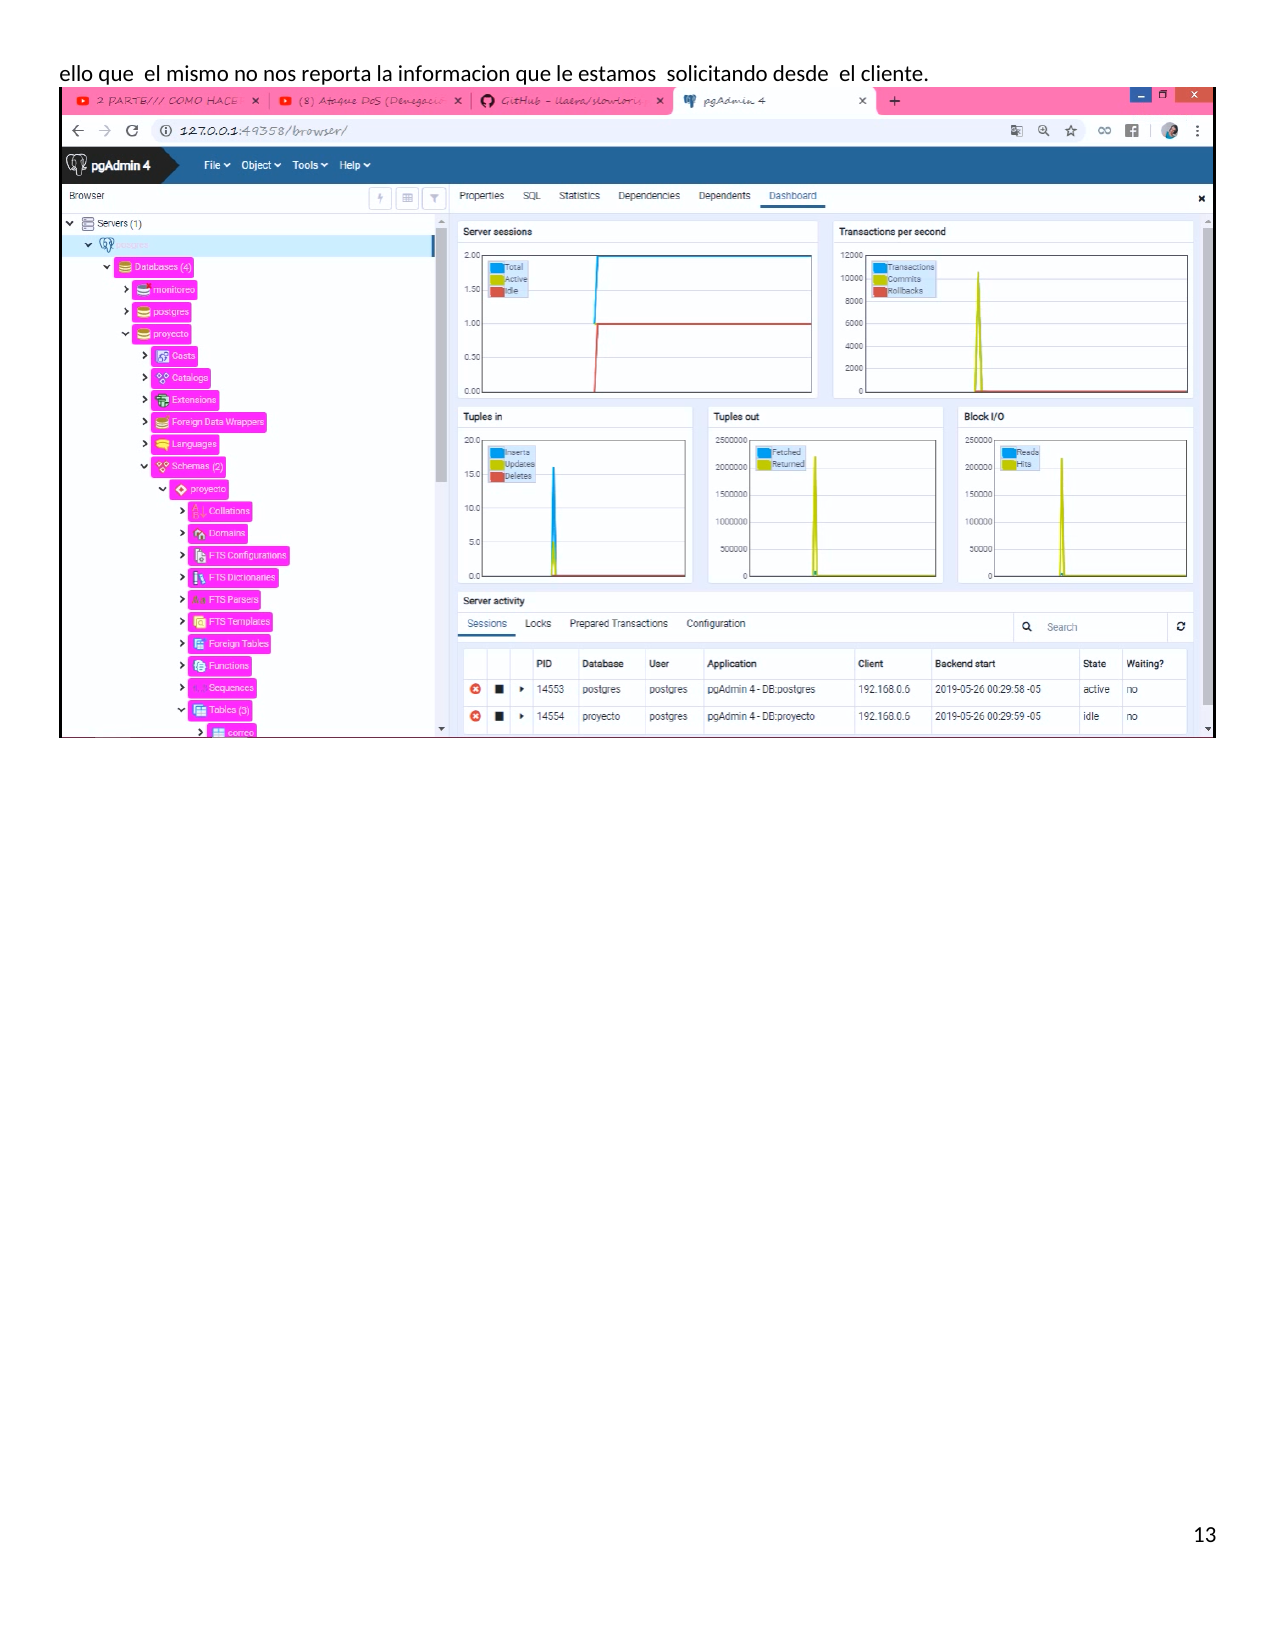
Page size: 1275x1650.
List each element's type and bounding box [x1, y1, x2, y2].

picture [59, 87, 1216, 738]
text [59, 59, 1216, 87]
